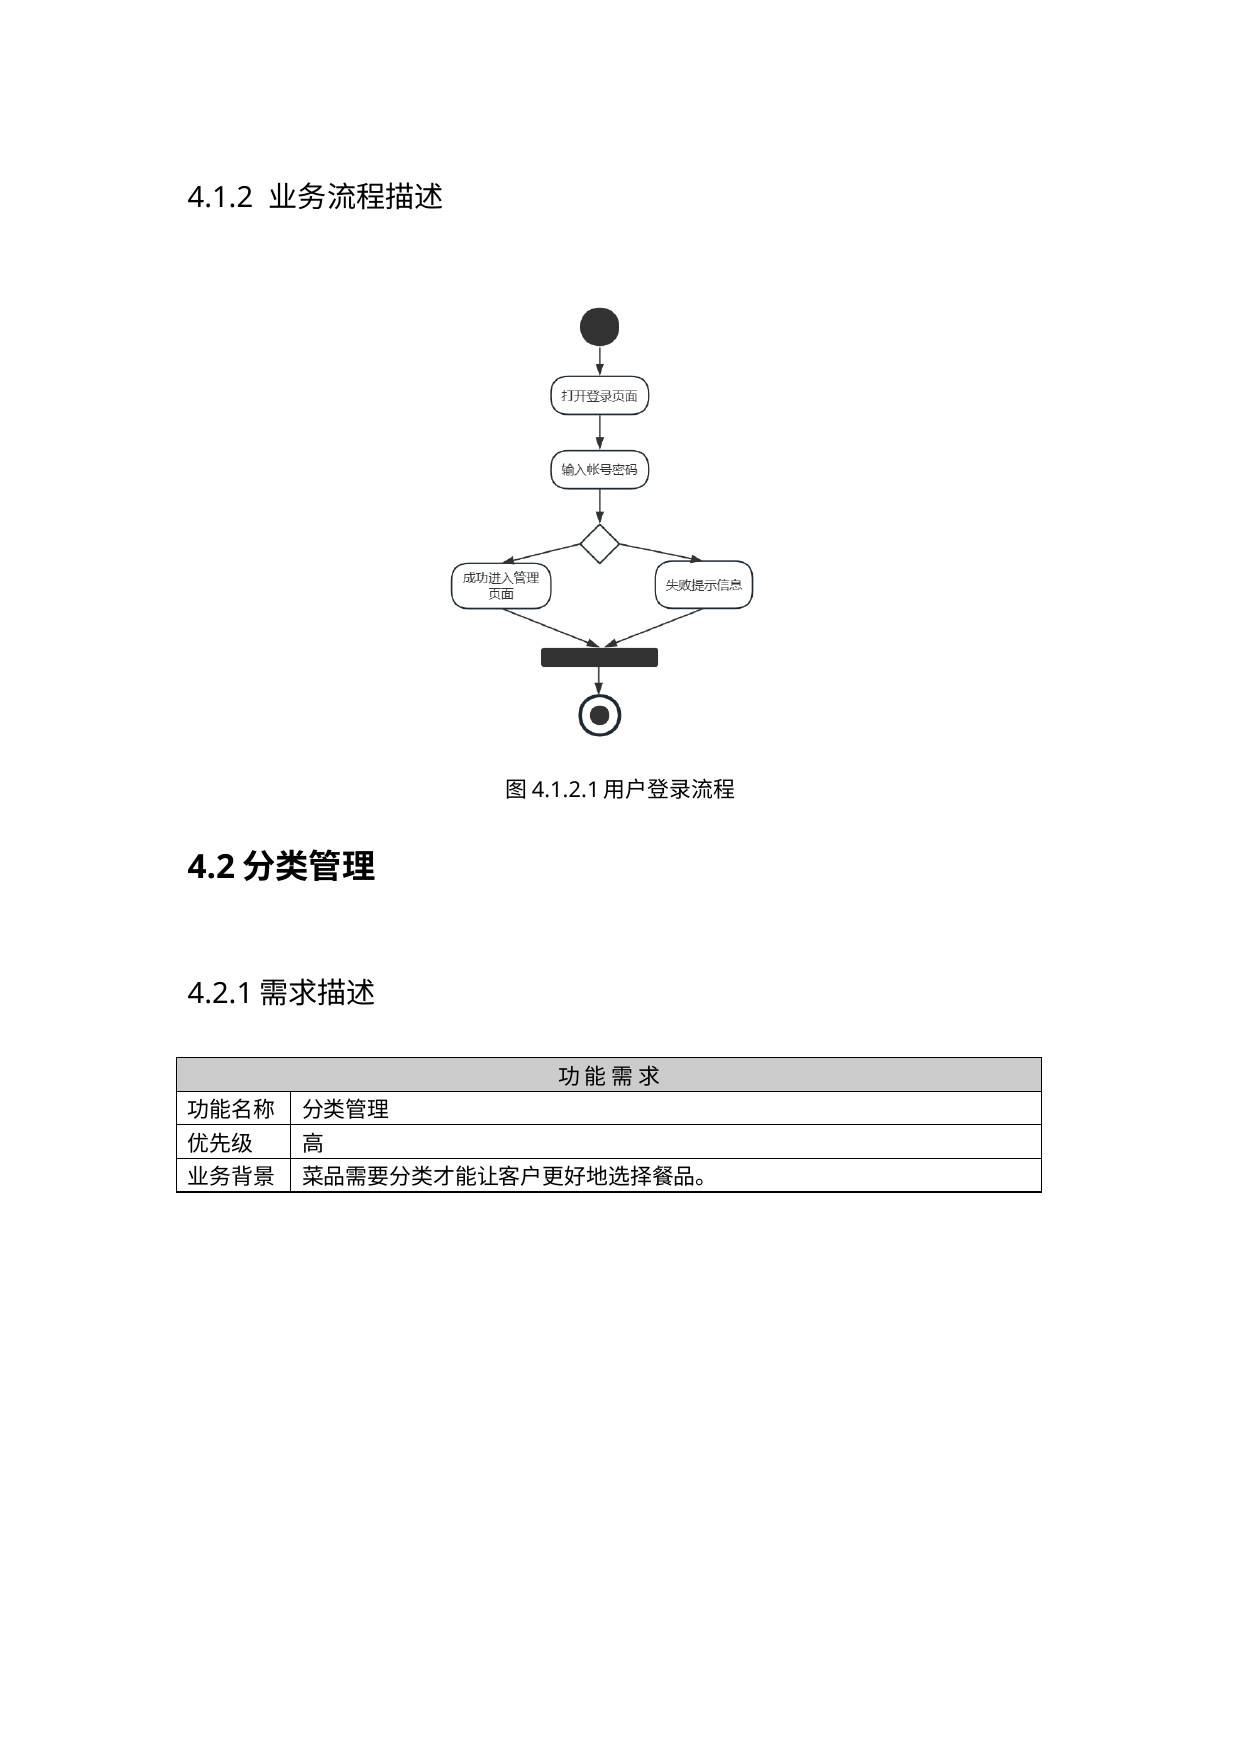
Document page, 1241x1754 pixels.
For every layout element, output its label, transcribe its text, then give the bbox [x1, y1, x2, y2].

subtitle 4.2.1需求描述 [187, 958, 1053, 1023]
table_cell 功能名称 [177, 1092, 290, 1124]
subtitle 4.2分类管理 [187, 832, 1053, 897]
table_header 功 能 需 求 [177, 1058, 1041, 1091]
picture [411, 284, 829, 750]
text 图4.1.2.1用户登录流程 [187, 772, 1053, 804]
table_cell 优先级 [177, 1125, 290, 1158]
table_cell 分类管理 [291, 1092, 1041, 1124]
table_cell 业务背景 [177, 1159, 290, 1191]
table_cell 高 [291, 1125, 1041, 1158]
table_cell 菜品需要分类才能让客户更好地选择餐品。 [291, 1159, 1041, 1191]
subtitle 4.1.2 业务流程描述 [187, 162, 1053, 227]
